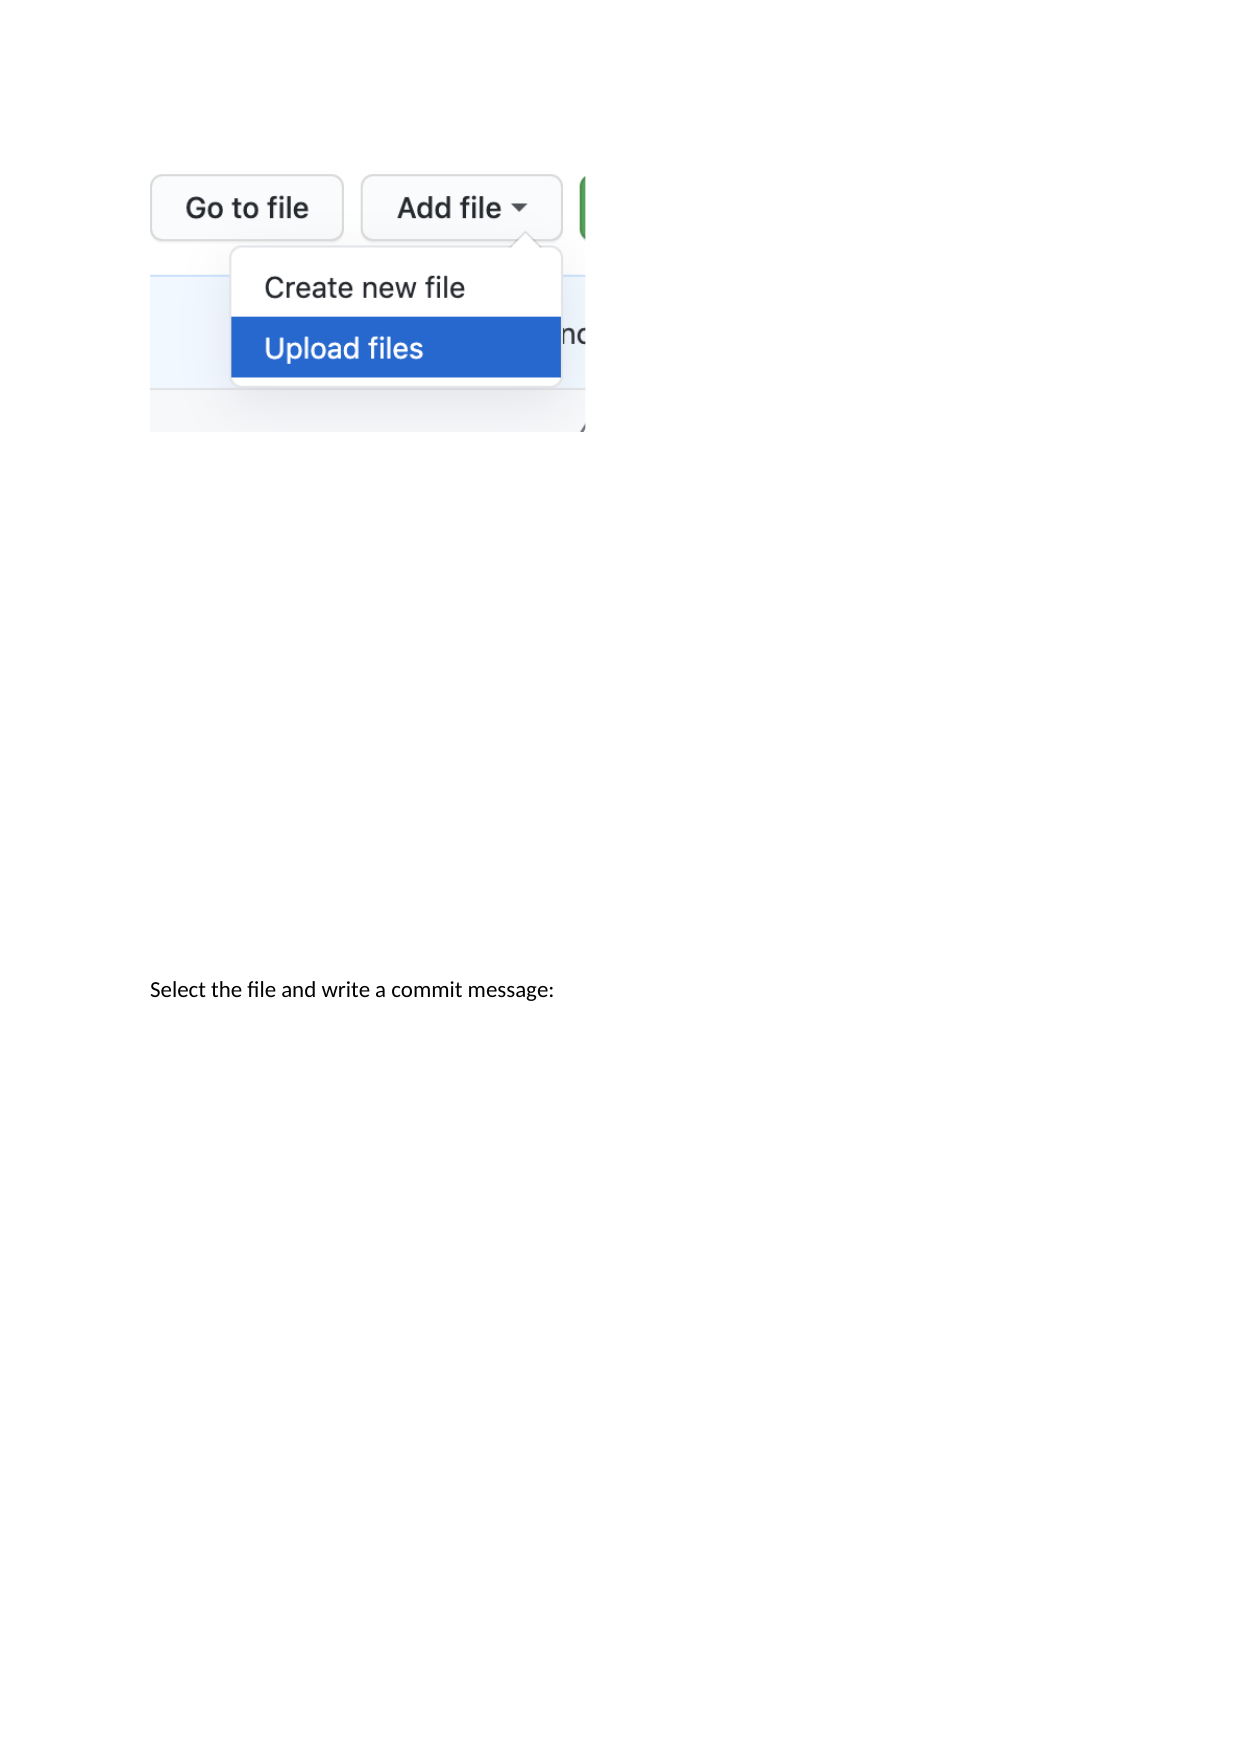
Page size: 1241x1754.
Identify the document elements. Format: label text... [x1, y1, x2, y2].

text Select the file and write a commit message: [150, 975, 1090, 1003]
picture [150, 150, 586, 432]
